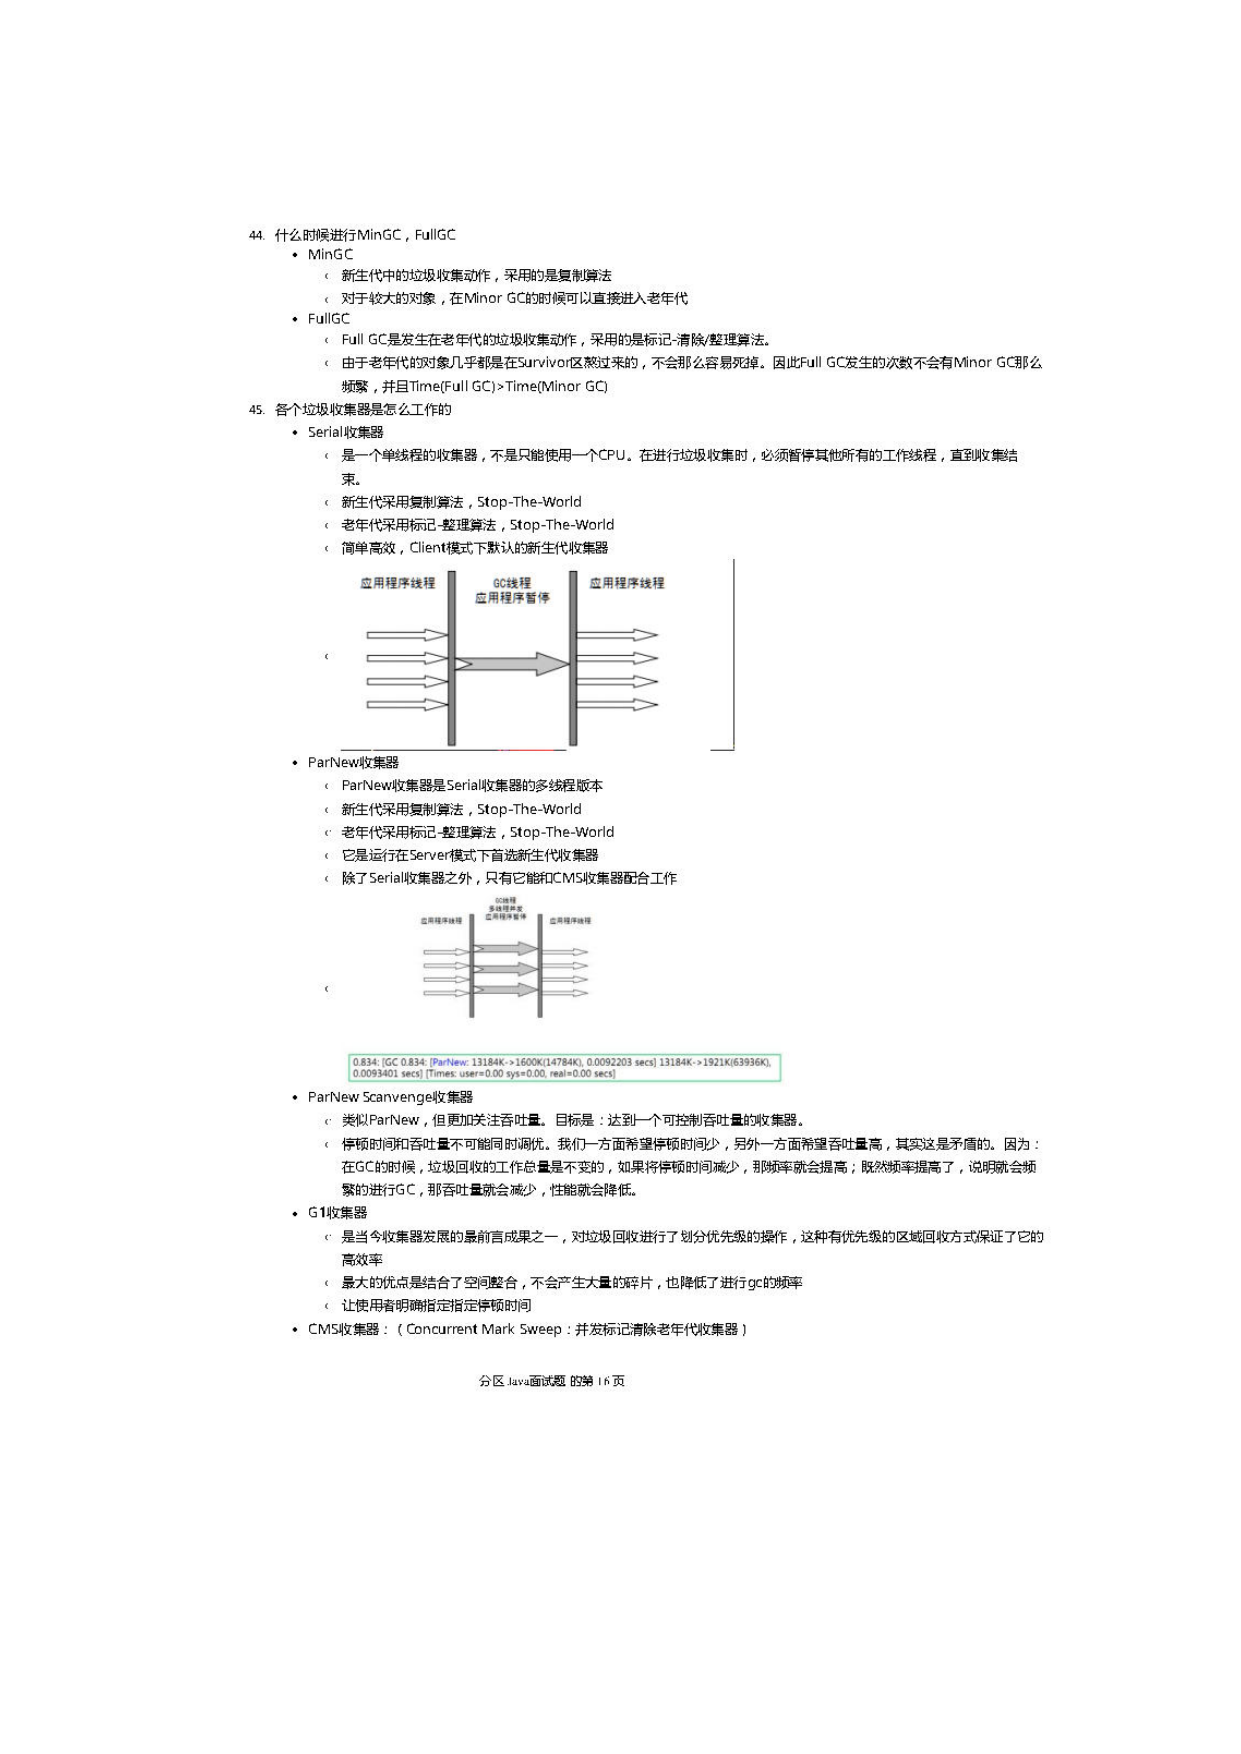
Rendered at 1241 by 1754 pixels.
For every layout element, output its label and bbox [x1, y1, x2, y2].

picture [187, 172, 1053, 1395]
